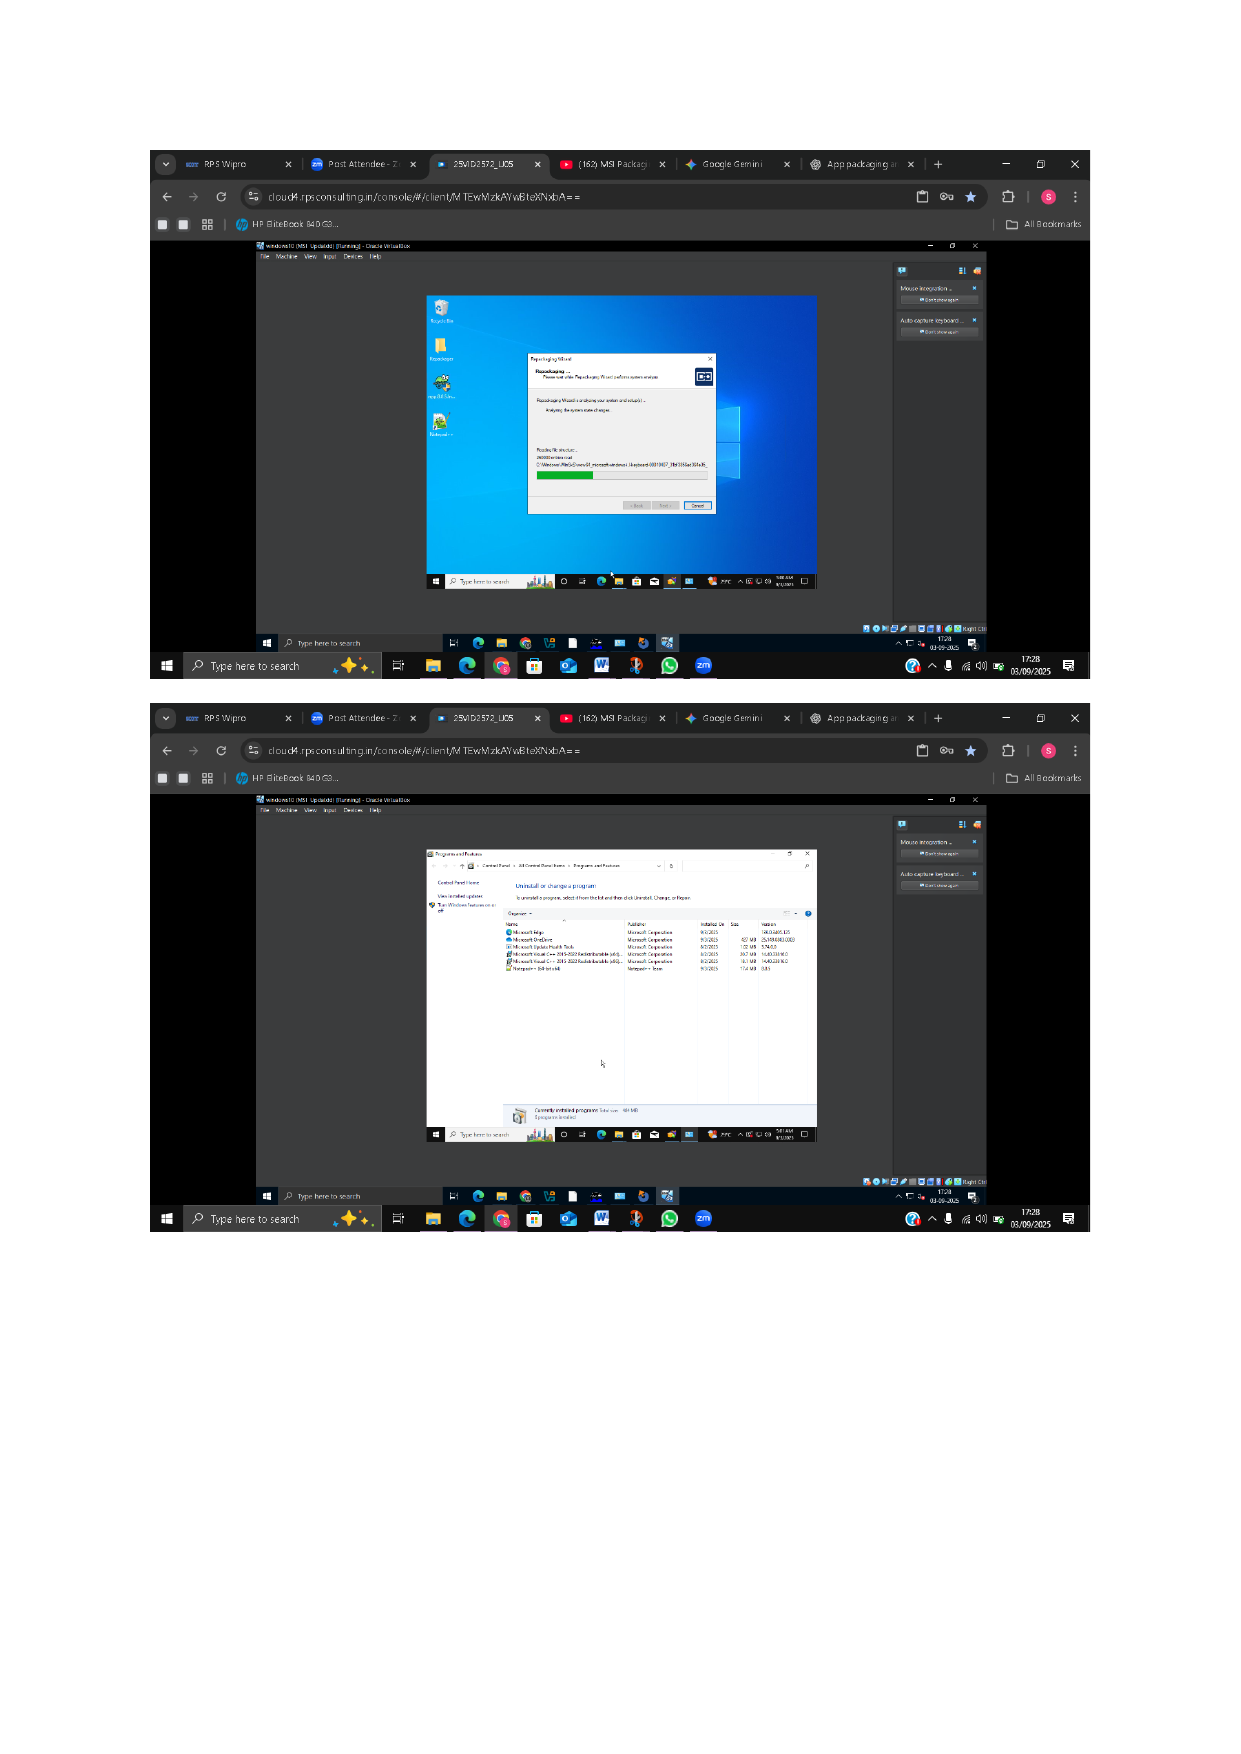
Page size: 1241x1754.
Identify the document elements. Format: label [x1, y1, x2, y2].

picture [150, 703, 1091, 1232]
picture [150, 150, 1091, 679]
